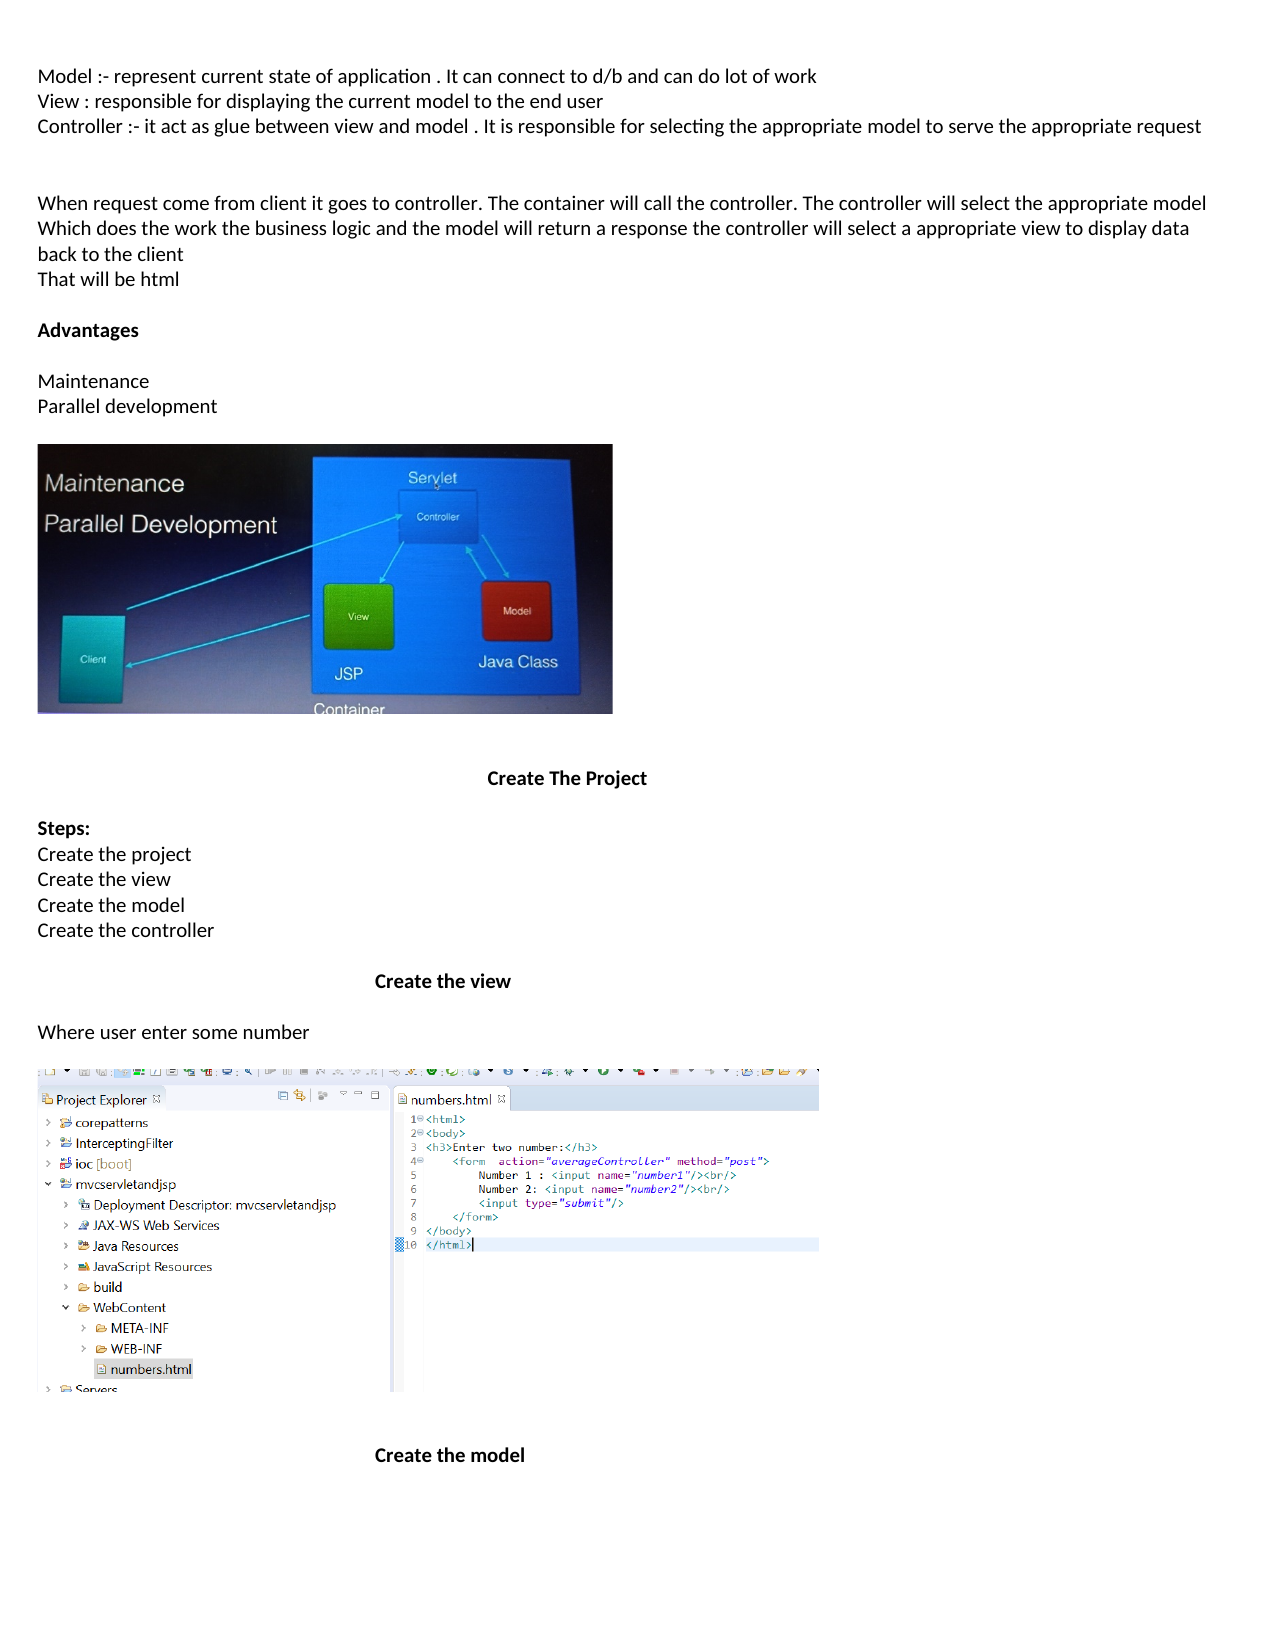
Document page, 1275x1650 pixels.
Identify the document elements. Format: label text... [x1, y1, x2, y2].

text When request come from client it goes to controller. The container will call the controller. The controller will select the appropriate model [37, 190, 1228, 215]
text Create the view [37, 866, 1228, 892]
text Create the controller [37, 917, 1228, 943]
text Which does the work the business logic and the model will return a response the controller will select a appropriate view to display data back to the client [37, 215, 1228, 266]
text Advantages [37, 317, 1228, 342]
picture [37, 1069, 819, 1392]
text Where user enter some number [37, 1019, 1228, 1044]
picture [37, 444, 613, 714]
text Parallel development [37, 393, 1228, 419]
text Model :- represent current state of application . It can connect to d/b and can do lot of work [37, 63, 1228, 88]
text View : responsible for displaying the current model to the end user [37, 88, 1228, 114]
text Maintenance [37, 368, 1228, 393]
text Create the model [375, 1442, 1228, 1468]
text Create the model [37, 892, 1228, 917]
text Steps: [37, 816, 1228, 841]
text Create the view [375, 968, 1228, 993]
text That will be html [37, 266, 1228, 292]
text Controller :- it act as glue between view and model . It is responsible for selecting the appropriate model to serve the appropriate request [37, 114, 1228, 139]
text Create the project [37, 841, 1228, 866]
text Create The Project [487, 765, 1228, 790]
